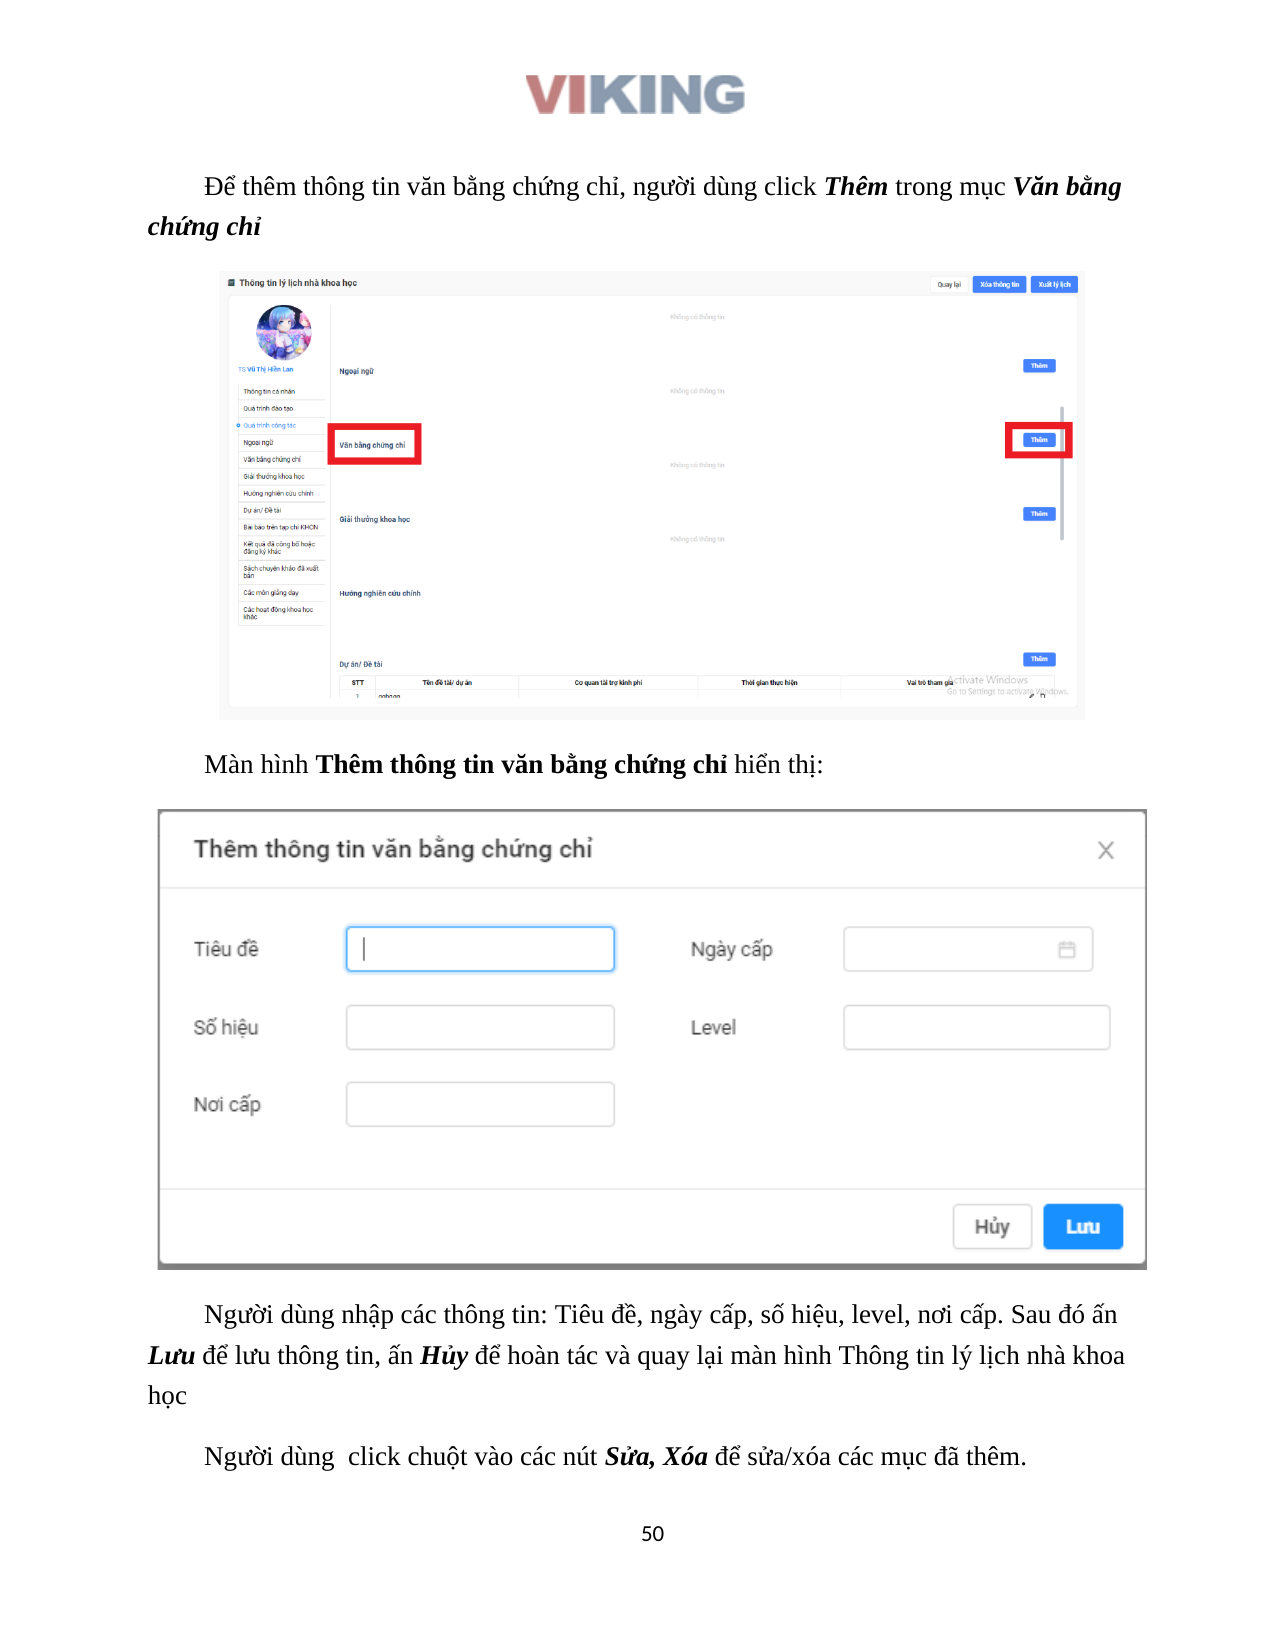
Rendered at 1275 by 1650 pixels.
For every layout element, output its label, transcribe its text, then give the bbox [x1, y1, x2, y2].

text Màn hình Thêm thông tin văn bằng chứng chỉ hiển thị: [148, 748, 1157, 780]
picture [219, 271, 1086, 720]
text Để thêm thông tin văn bằng chứng chỉ, người dùng click Thêm trong mục Văn bằng chứng chỉ [148, 170, 1157, 242]
text Người dùng click chuột vào các nút Sửa, Xóa để sửa/xóa các mục đã thêm. [148, 1441, 1157, 1472]
picture [525, 75, 745, 114]
picture [157, 809, 1147, 1270]
text Người dùng nhập các thông tin: Tiêu đề, ngày cấp, số hiệu, level, nơi cấp. Sau đó ấn Lưu để lưu thông tin, ấn Hủy để hoàn tác và quay lại màn hình Thông tin lý lịch nhà khoa học [148, 1298, 1157, 1410]
